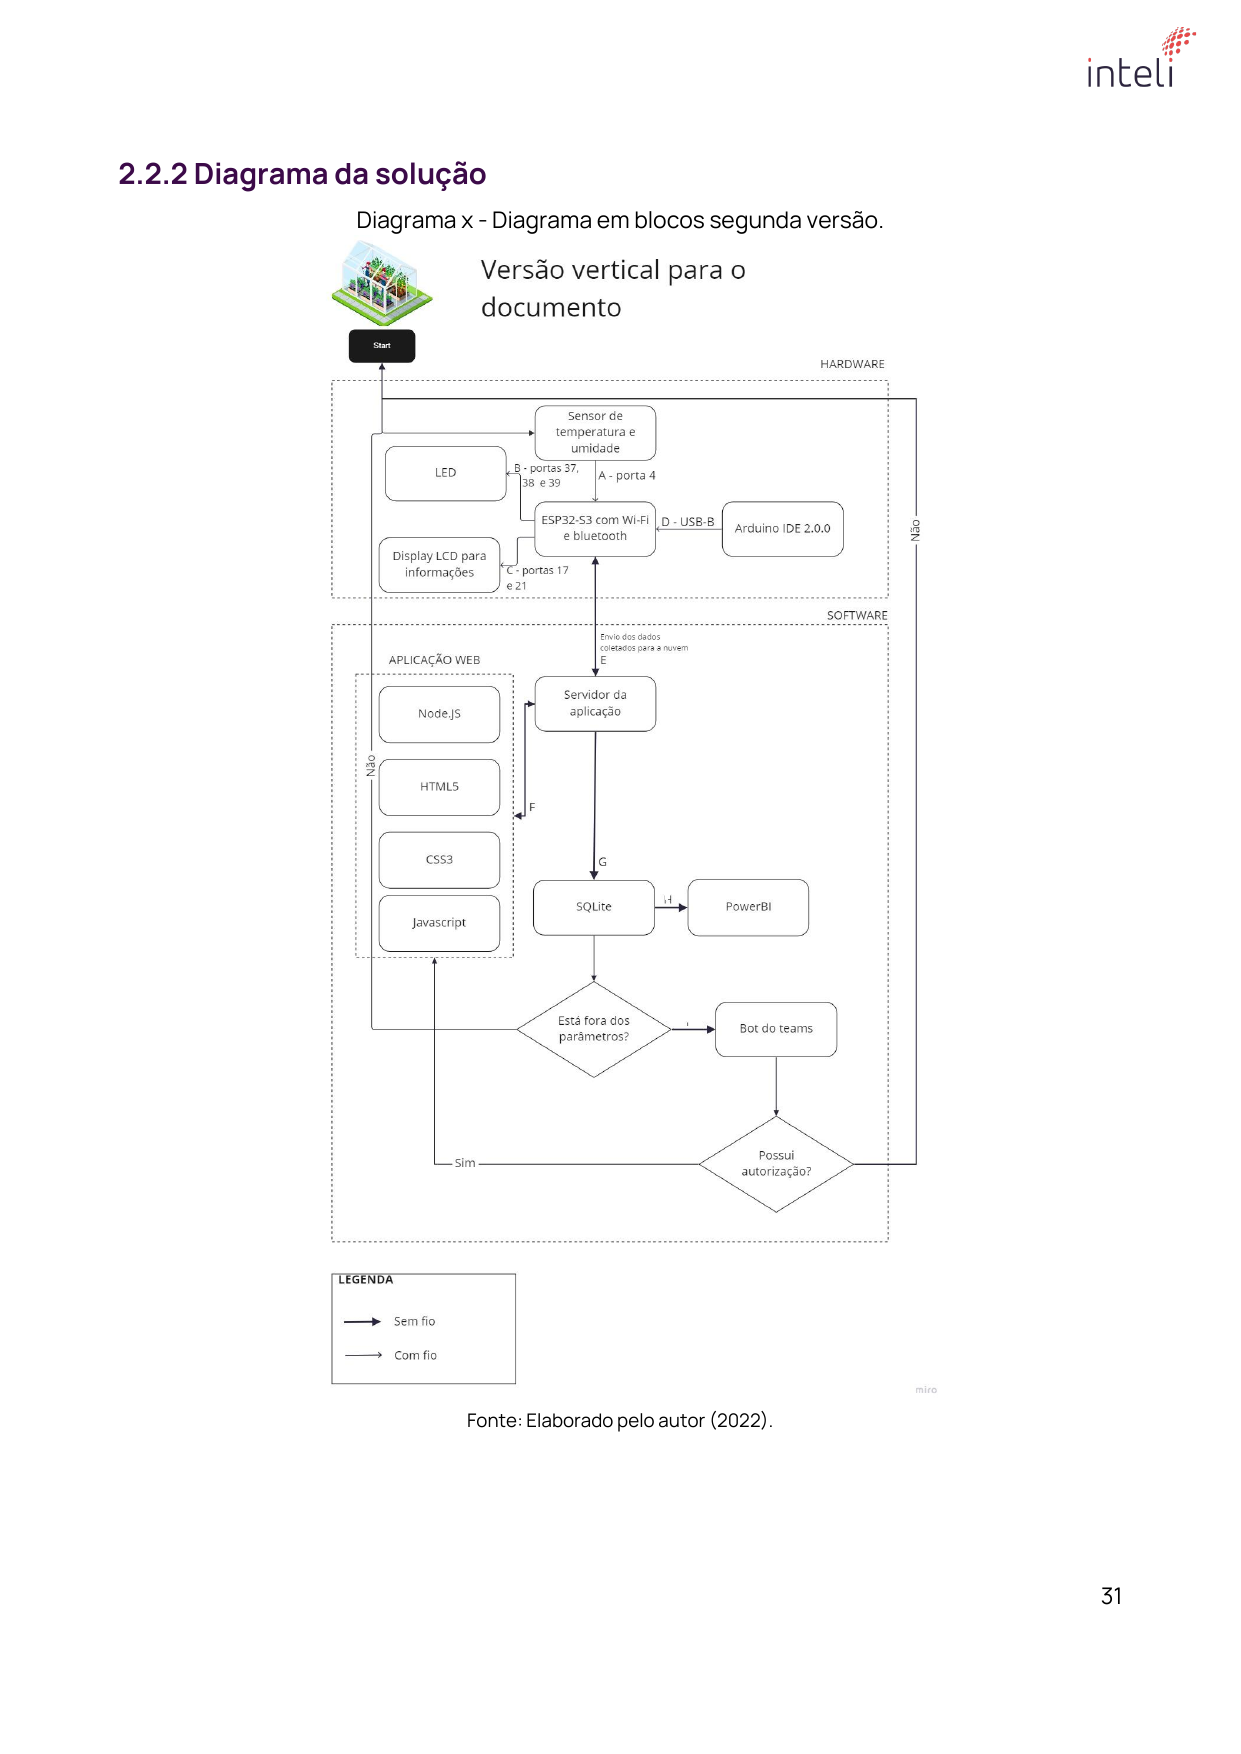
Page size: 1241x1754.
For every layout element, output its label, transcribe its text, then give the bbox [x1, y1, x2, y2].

picture [288, 235, 952, 1408]
text Fonte: Elaborado pelo autor (2022). [118, 1408, 1122, 1433]
picture [1088, 27, 1197, 87]
text Diagrama x - Diagrama em blocos segunda versão. [118, 204, 1122, 236]
subtitle 2.2.2 Diagrama da solução [118, 153, 1122, 193]
